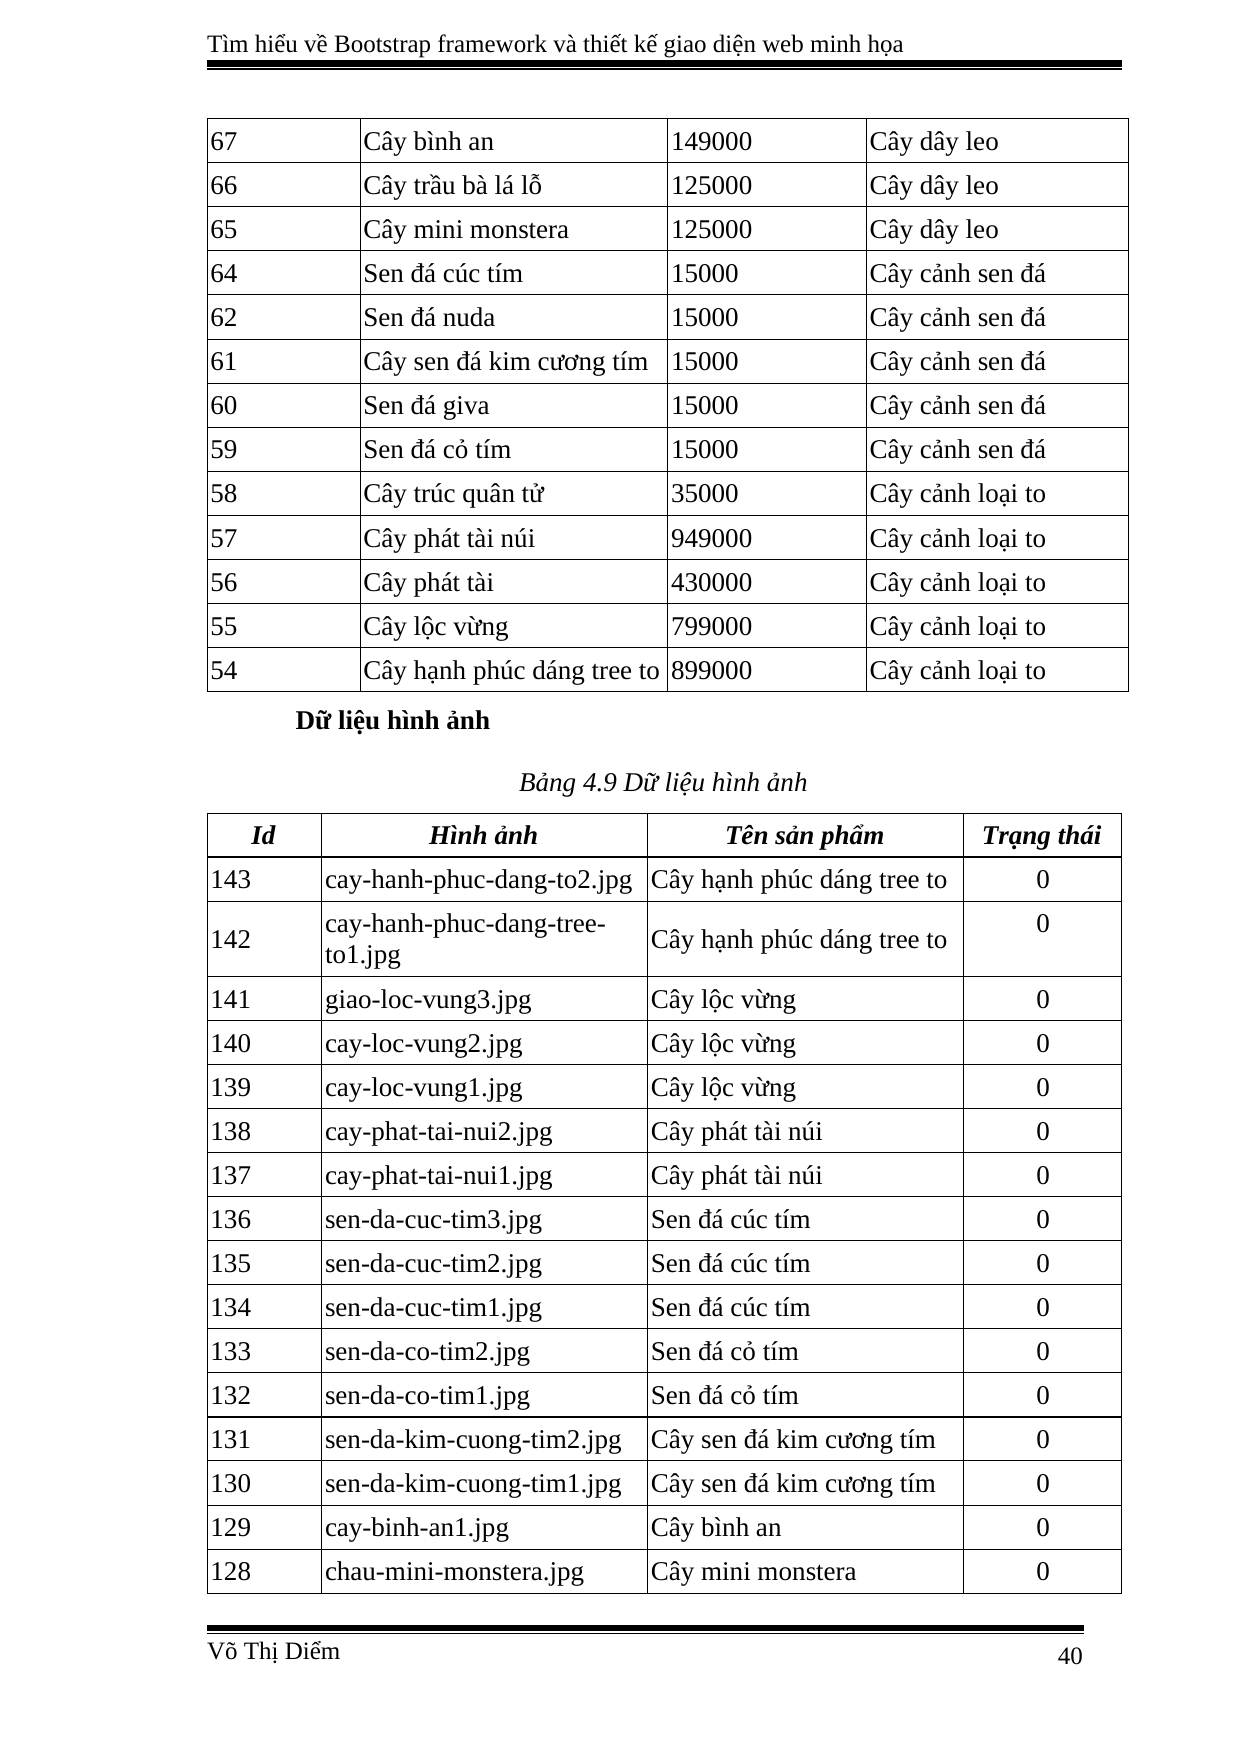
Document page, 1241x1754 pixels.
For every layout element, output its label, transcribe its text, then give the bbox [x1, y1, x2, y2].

table_cell 0 [964, 1197, 1121, 1240]
table_cell Cây trúc quân tử [361, 472, 667, 515]
table_cell Cây sen đá kim cương tím [648, 1418, 963, 1460]
table_cell Sen đá cỏ tím [648, 1373, 963, 1416]
table_cell 59 [208, 428, 360, 471]
table_cell Sen đá giva [361, 384, 667, 427]
table_cell 0 [964, 1241, 1121, 1284]
table_cell Cây mini monstera [361, 207, 667, 250]
table_cell 64 [208, 251, 360, 294]
table_cell 135 [208, 1241, 321, 1284]
table_cell 0 [964, 902, 1121, 976]
table_cell Cây cảnh sen đá [867, 295, 1128, 338]
table_cell 136 [208, 1197, 321, 1240]
table_cell 0 [964, 1285, 1121, 1328]
table_cell sen-da-cuc-tim1.jpg [322, 1285, 647, 1328]
table_header Id [208, 814, 321, 856]
table_cell 430000 [668, 560, 866, 603]
table_cell 0 [964, 1418, 1121, 1460]
table_cell Cây dây leo [867, 207, 1128, 250]
table_cell giao-loc-vung3.jpg [322, 977, 647, 1020]
table_cell chau-mini-monstera.jpg [322, 1550, 647, 1593]
table_cell sen-da-co-tim2.jpg [322, 1329, 647, 1372]
table_cell cay-phat-tai-nui1.jpg [322, 1153, 647, 1196]
table_cell 67 [208, 119, 360, 162]
table_cell 140 [208, 1021, 321, 1064]
table_cell 0 [964, 1021, 1121, 1064]
table_cell Sen đá nuda [361, 295, 667, 338]
table_cell 0 [964, 1329, 1121, 1372]
table_cell 15000 [668, 428, 866, 471]
table_cell Sen đá cúc tím [648, 1241, 963, 1284]
table_header Hình ảnh [322, 814, 647, 856]
table_cell 0 [964, 977, 1121, 1020]
table_cell cay-hanh-phuc-dang-to2.jpg [322, 858, 647, 901]
table_cell 125000 [668, 207, 866, 250]
table_cell 15000 [668, 340, 866, 382]
table_cell Cây cảnh loại to [867, 516, 1128, 559]
table_cell Cây bình an [361, 119, 667, 162]
table_cell 137 [208, 1153, 321, 1196]
table_cell 0 [964, 1109, 1121, 1152]
table_cell 62 [208, 295, 360, 338]
table_cell Cây phát tài núi [361, 516, 667, 559]
table_cell Cây dây leo [867, 119, 1128, 162]
table_cell 66 [208, 163, 360, 206]
table_cell sen-da-kim-cuong-tim2.jpg [322, 1418, 647, 1460]
table_cell 54 [208, 648, 360, 691]
table_cell Cây lộc vừng [648, 977, 963, 1020]
table_cell 949000 [668, 516, 866, 559]
table_cell cay-hanh-phuc-dang-tree-to1.jpg [322, 902, 647, 976]
table_cell 57 [208, 516, 360, 559]
table_cell Cây cảnh sen đá [867, 384, 1128, 427]
table_cell Cây trầu bà lá lỗ [361, 163, 667, 206]
table_cell 0 [964, 1065, 1121, 1108]
table_cell Cây mini monstera [648, 1550, 963, 1593]
table_cell 141 [208, 977, 321, 1020]
table_cell Sen đá cúc tím [361, 251, 667, 294]
table_cell 799000 [668, 604, 866, 647]
table_cell 142 [208, 902, 321, 976]
table_cell 15000 [668, 251, 866, 294]
table_cell 0 [964, 858, 1121, 901]
table_cell Cây hạnh phúc dáng tree to [361, 648, 667, 691]
table_cell 134 [208, 1285, 321, 1328]
table_cell Cây hạnh phúc dáng tree to [648, 902, 963, 976]
table_cell cay-loc-vung1.jpg [322, 1065, 647, 1108]
table_cell Cây cảnh loại to [867, 472, 1128, 515]
table_cell cay-binh-an1.jpg [322, 1506, 647, 1548]
table_cell Cây phát tài [361, 560, 667, 603]
table_cell Cây sen đá kim cương tím [361, 340, 667, 382]
table_header Tên sản phẩm [648, 814, 963, 856]
table_cell 58 [208, 472, 360, 515]
table_cell sen-da-cuc-tim2.jpg [322, 1241, 647, 1284]
table_cell Cây hạnh phúc dáng tree to [648, 858, 963, 901]
table_cell 0 [964, 1550, 1121, 1593]
table_cell 56 [208, 560, 360, 603]
table_cell 0 [964, 1153, 1121, 1196]
table_cell Cây bình an [648, 1506, 963, 1548]
table_cell 899000 [668, 648, 866, 691]
table_cell 138 [208, 1109, 321, 1152]
table_cell Cây sen đá kim cương tím [648, 1461, 963, 1504]
table_cell 0 [964, 1506, 1121, 1548]
table_cell 131 [208, 1418, 321, 1460]
table_cell 55 [208, 604, 360, 647]
table_cell 61 [208, 340, 360, 382]
table_cell 60 [208, 384, 360, 427]
table_cell 132 [208, 1373, 321, 1416]
table_cell Cây cảnh loại to [867, 648, 1128, 691]
table_cell 15000 [668, 295, 866, 338]
table_cell Cây lộc vừng [648, 1065, 963, 1108]
table_cell Cây dây leo [867, 163, 1128, 206]
table_cell cay-phat-tai-nui2.jpg [322, 1109, 647, 1152]
table_header Trạng thái [964, 814, 1121, 856]
table_cell Sen đá cúc tím [648, 1197, 963, 1240]
table_cell 0 [964, 1461, 1121, 1504]
table_cell Cây phát tài núi [648, 1153, 963, 1196]
table_cell Cây cảnh loại to [867, 604, 1128, 647]
table_cell 149000 [668, 119, 866, 162]
table_cell 128 [208, 1550, 321, 1593]
table_cell sen-da-co-tim1.jpg [322, 1373, 647, 1416]
table_cell Sen đá cúc tím [648, 1285, 963, 1328]
table_cell 133 [208, 1329, 321, 1372]
table_cell 143 [208, 858, 321, 901]
table_cell Cây cảnh loại to [867, 560, 1128, 603]
table_cell 125000 [668, 163, 866, 206]
table_cell Cây lộc vừng [361, 604, 667, 647]
table_cell Cây cảnh sen đá [867, 251, 1128, 294]
table_cell 0 [964, 1373, 1121, 1416]
text Dữ liệu hình ảnh [207, 704, 1122, 736]
table_cell 65 [208, 207, 360, 250]
table_cell Cây phát tài núi [648, 1109, 963, 1152]
table_cell Sen đá cỏ tím [361, 428, 667, 471]
table_cell 15000 [668, 384, 866, 427]
table_cell 130 [208, 1461, 321, 1504]
table_cell 129 [208, 1506, 321, 1548]
table_cell sen-da-cuc-tim3.jpg [322, 1197, 647, 1240]
table_cell 35000 [668, 472, 866, 515]
table_cell Cây cảnh sen đá [867, 340, 1128, 382]
table_cell sen-da-kim-cuong-tim1.jpg [322, 1461, 647, 1504]
table_cell cay-loc-vung2.jpg [322, 1021, 647, 1064]
table_cell Cây cảnh sen đá [867, 428, 1128, 471]
table_cell Cây lộc vừng [648, 1021, 963, 1064]
table_cell Sen đá cỏ tím [648, 1329, 963, 1372]
table_cell 139 [208, 1065, 321, 1108]
